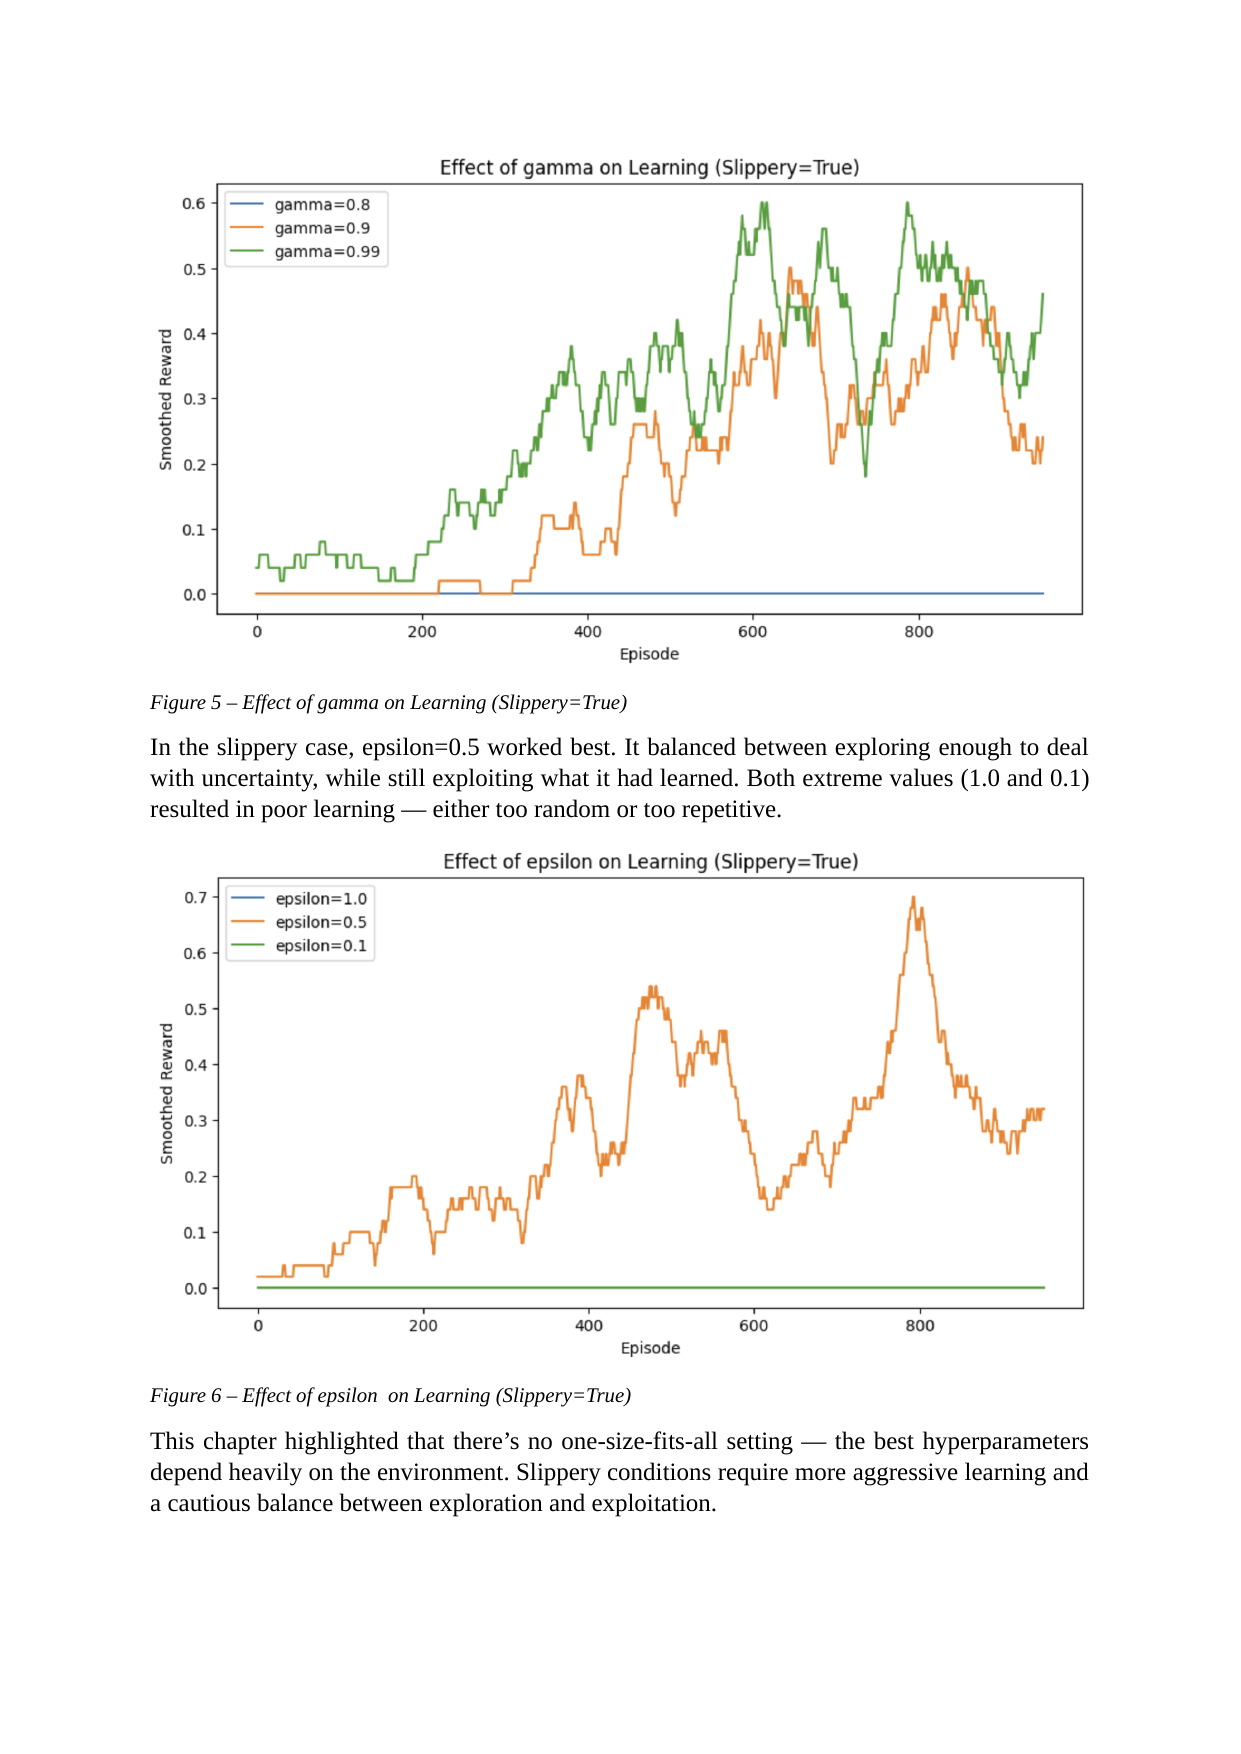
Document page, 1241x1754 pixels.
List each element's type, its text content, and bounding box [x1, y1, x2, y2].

picture [150, 150, 1091, 671]
text Figure 6 – Effect of epsilon on Learning (Slippery=True) [150, 1383, 1090, 1407]
text In the slippery case, epsilon=0.5 worked best. It balanced between exploring enough to deal with uncertainty, while still exploiting what it had learned. Both extreme values (1.0 and 0.1) resulted in poor learning — either too random or too repetitive. [150, 732, 1090, 823]
text Figure 5 – Effect of gamma on Learning (Slippery=True) [150, 690, 1090, 714]
picture [150, 842, 1091, 1365]
text This chapter highlighted that there’s no one-size-fits-all setting — the best hyperparameters depend heavily on the environment. Slippery conditions require more aggressive learning and a cautious balance between exploration and exploitation. [150, 1426, 1090, 1517]
